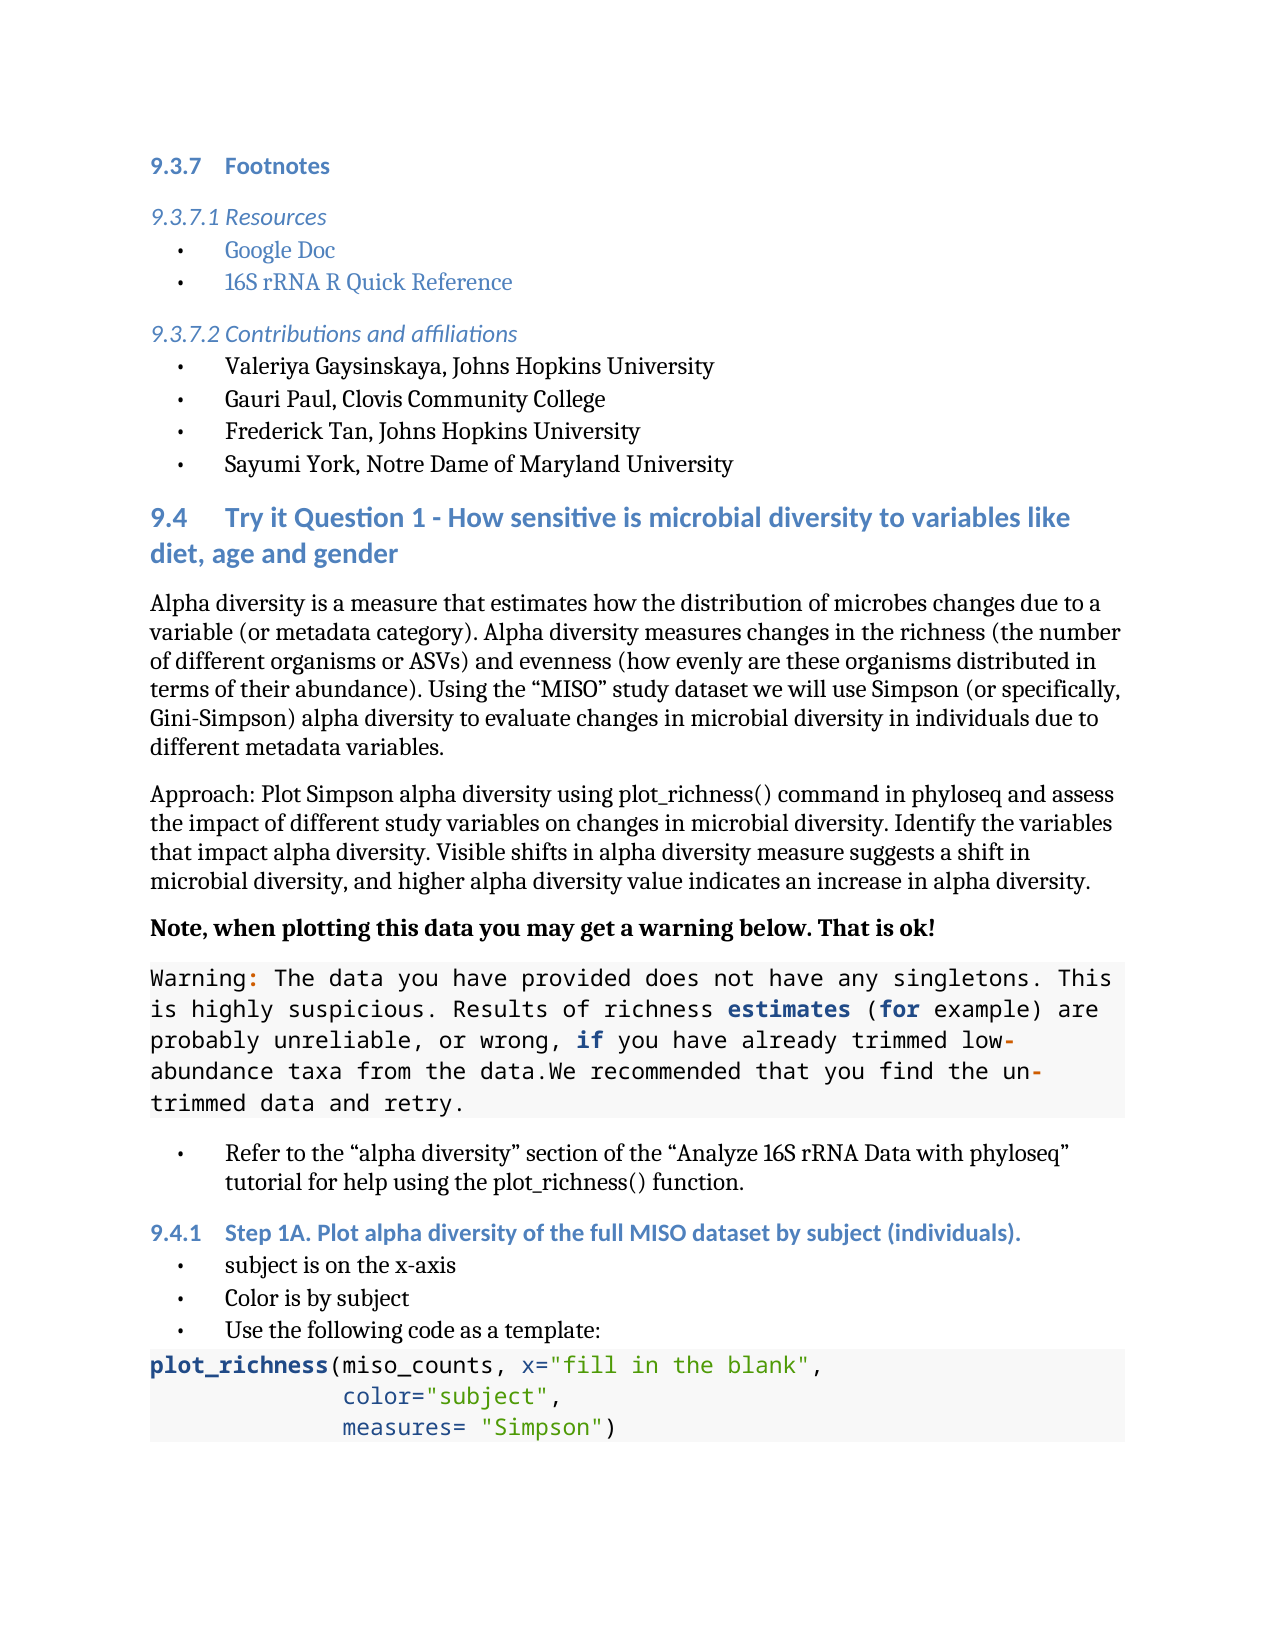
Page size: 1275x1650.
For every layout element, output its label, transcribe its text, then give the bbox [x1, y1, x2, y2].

list Refer to the “alpha diversity” section of the “Analyze 16S rRNA Data with phyloseq” tutorial for help using the plot_richness() function. [175, 1139, 1125, 1196]
text Alpha diversity is a measure that estimates how the distribution of microbes changes due to a variable (or metadata category). Alpha diversity measures changes in the richness (the number of different organisms or ASVs) and evenness (how evenly are these organisms distributed in terms of their abundance). Using the “MISO” study dataset we will use Simpson (or specifically, Gini-Simpson) alpha diversity to evaluate changes in microbial diversity in individuals due to different metadata variables. [150, 589, 1125, 762]
subtitle 9.4 Try it Question 1 - How sensitive is microbial diversity to variables like diet, age and gender [150, 499, 1125, 570]
text Warning: The data you have provided does not have any singletons. This is highly suspicious. Results of richness estimates (for example) are probably unreliable, or wrong, if you have already trimmed low-abundance taxa from the data.We recommended that you find the un-trimmed data and retry. [466, 962, 1125, 1118]
subtitle 9.3.7 Footnotes [150, 150, 1125, 181]
list Frederick Tan, Johns Hopkins University [175, 417, 1125, 446]
text plot_richness(miso_counts, x="fill in the blank", color="subject", measures= "Simpson") [562, 1349, 1125, 1442]
list Google Doc [175, 236, 1125, 264]
subtitle 9.4.1 Step 1A. Plot alpha diversity of the full MISO dataset by subject (individuals). [150, 1217, 1125, 1247]
list Sayumi York, Notre Dame of Maryland University [175, 449, 1125, 478]
subtitle 9.3.7.2 Contributions and affiliations [150, 318, 1125, 348]
text Approach: Plot Simpson alpha diversity using plot_richness() command in phyloseq and assess the impact of different study variables on changes in microbial diversity. Identify the variables that impact alpha diversity. Visible shifts in alpha diversity measure suggests a shift in microbial diversity, and higher alpha diversity value indicates an increase in alpha diversity. [150, 780, 1125, 895]
subtitle 9.3.7.1 Resources [150, 201, 1125, 232]
list Gauri Paul, Clovis Community College [175, 384, 1125, 413]
list Valeriya Gaysinskaya, Johns Hopkins University [175, 352, 1125, 381]
list Color is by subject [175, 1284, 1125, 1312]
text Note, when plotting this data you may get a warning below. That is ok! [150, 914, 1125, 943]
list Use the following code as a template: [175, 1316, 1125, 1345]
list 16S rRNA R Quick Reference [175, 268, 1125, 297]
list subject is on the x-axis [175, 1251, 1125, 1280]
